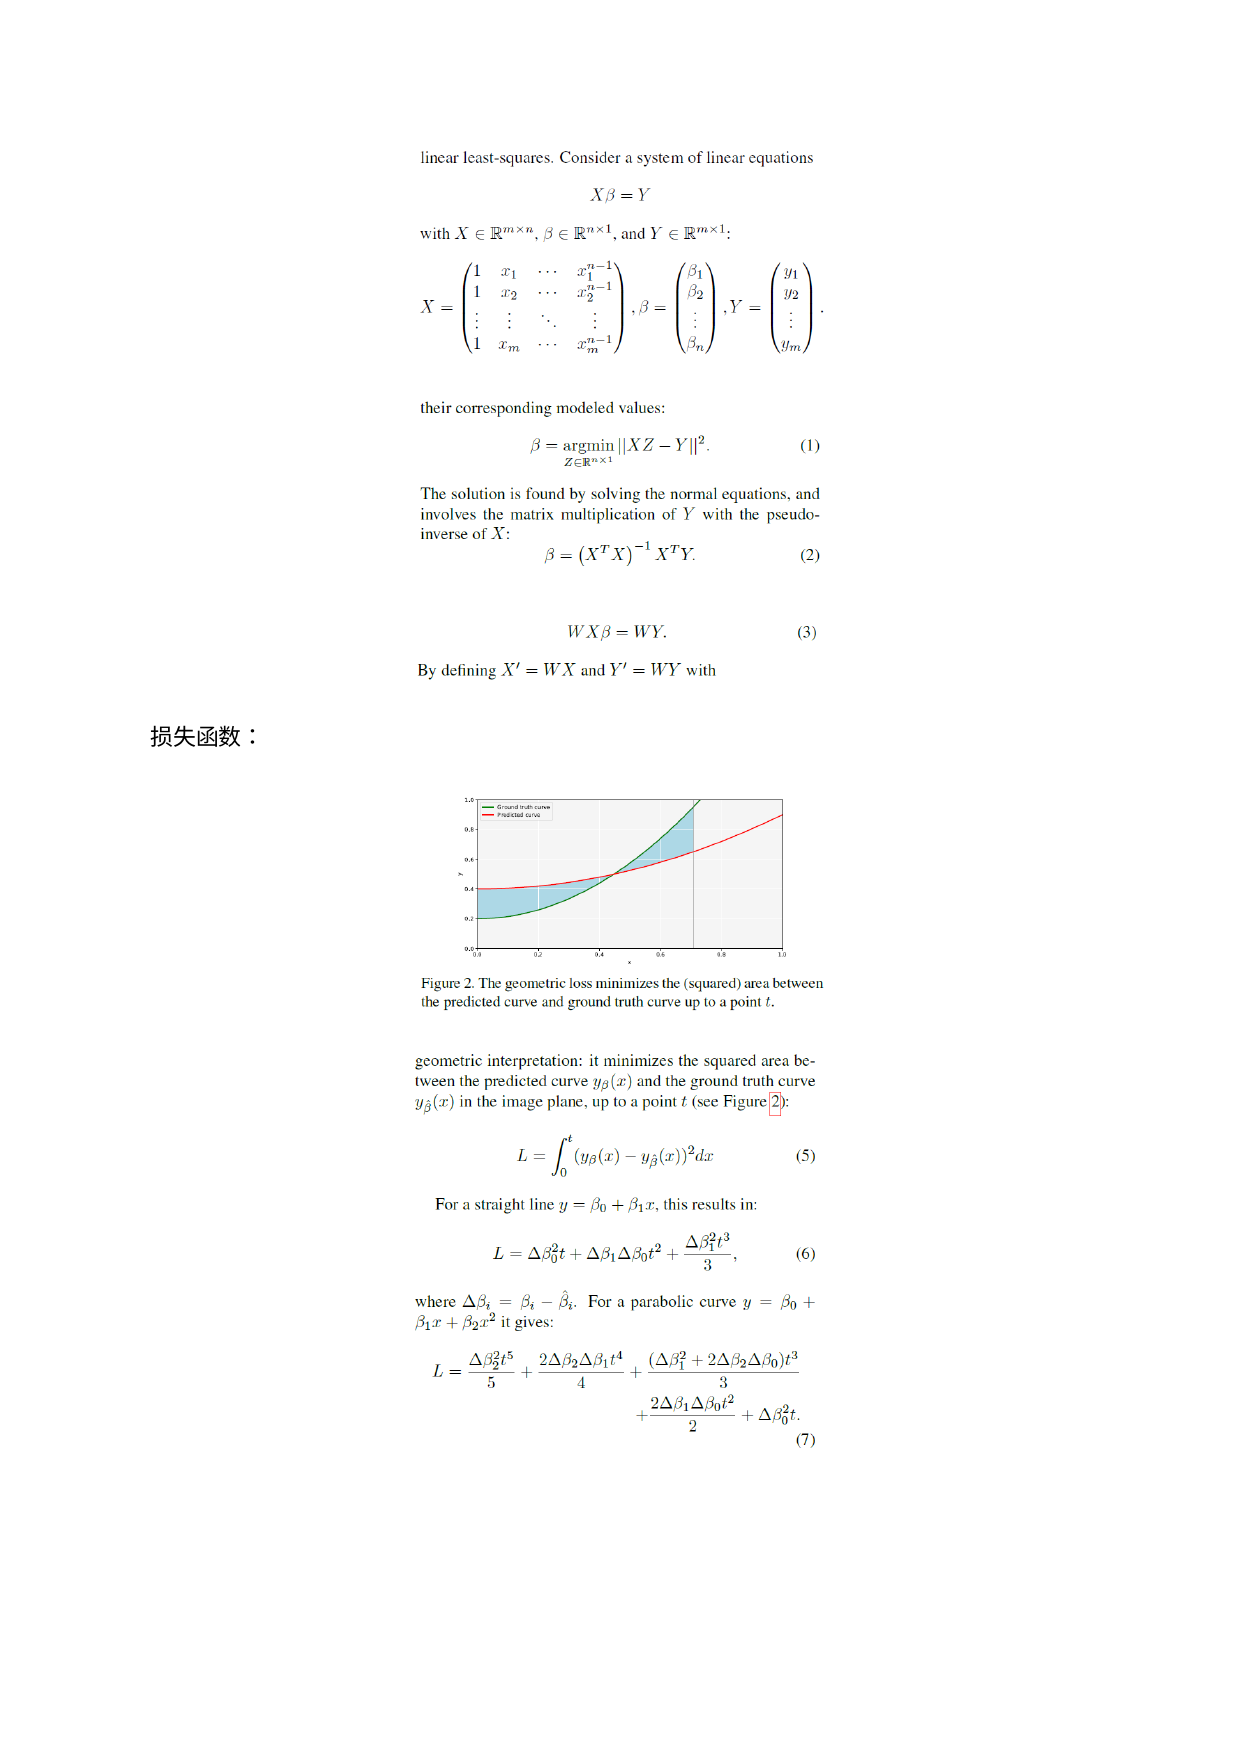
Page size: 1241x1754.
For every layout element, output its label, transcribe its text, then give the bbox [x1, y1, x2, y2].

picture [416, 150, 825, 360]
picture [417, 607, 823, 681]
text 损失函数： [150, 721, 1090, 752]
picture [410, 1052, 830, 1451]
picture [413, 400, 828, 567]
picture [416, 793, 825, 1012]
